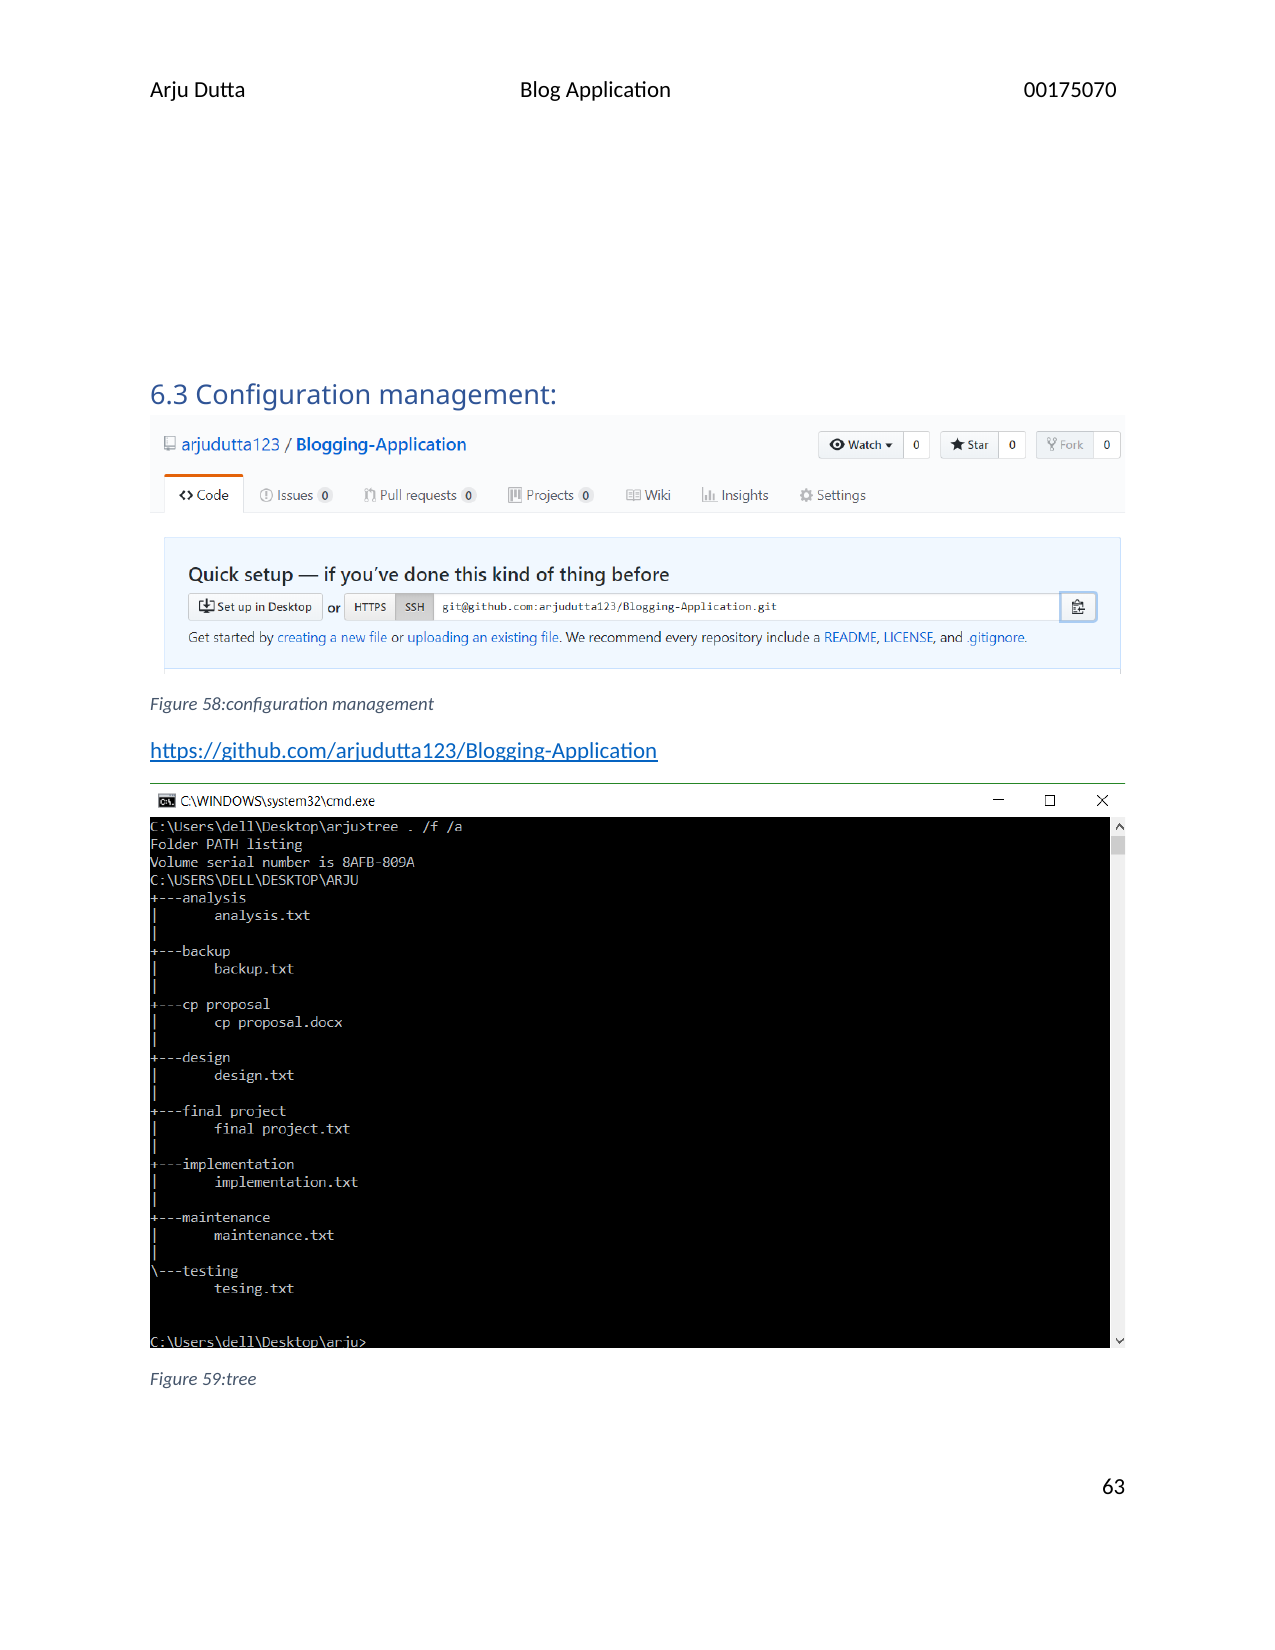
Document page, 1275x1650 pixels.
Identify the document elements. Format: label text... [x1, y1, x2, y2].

subtitle 6.3 Configuration management: [150, 376, 1125, 412]
text https://github.com/arjudutta123/Blogging-Application [150, 736, 1125, 764]
picture [150, 783, 1125, 1348]
picture [150, 415, 1125, 674]
text Figure 58:configuration management [150, 692, 1125, 715]
text Figure 59:tree [150, 1367, 1125, 1389]
